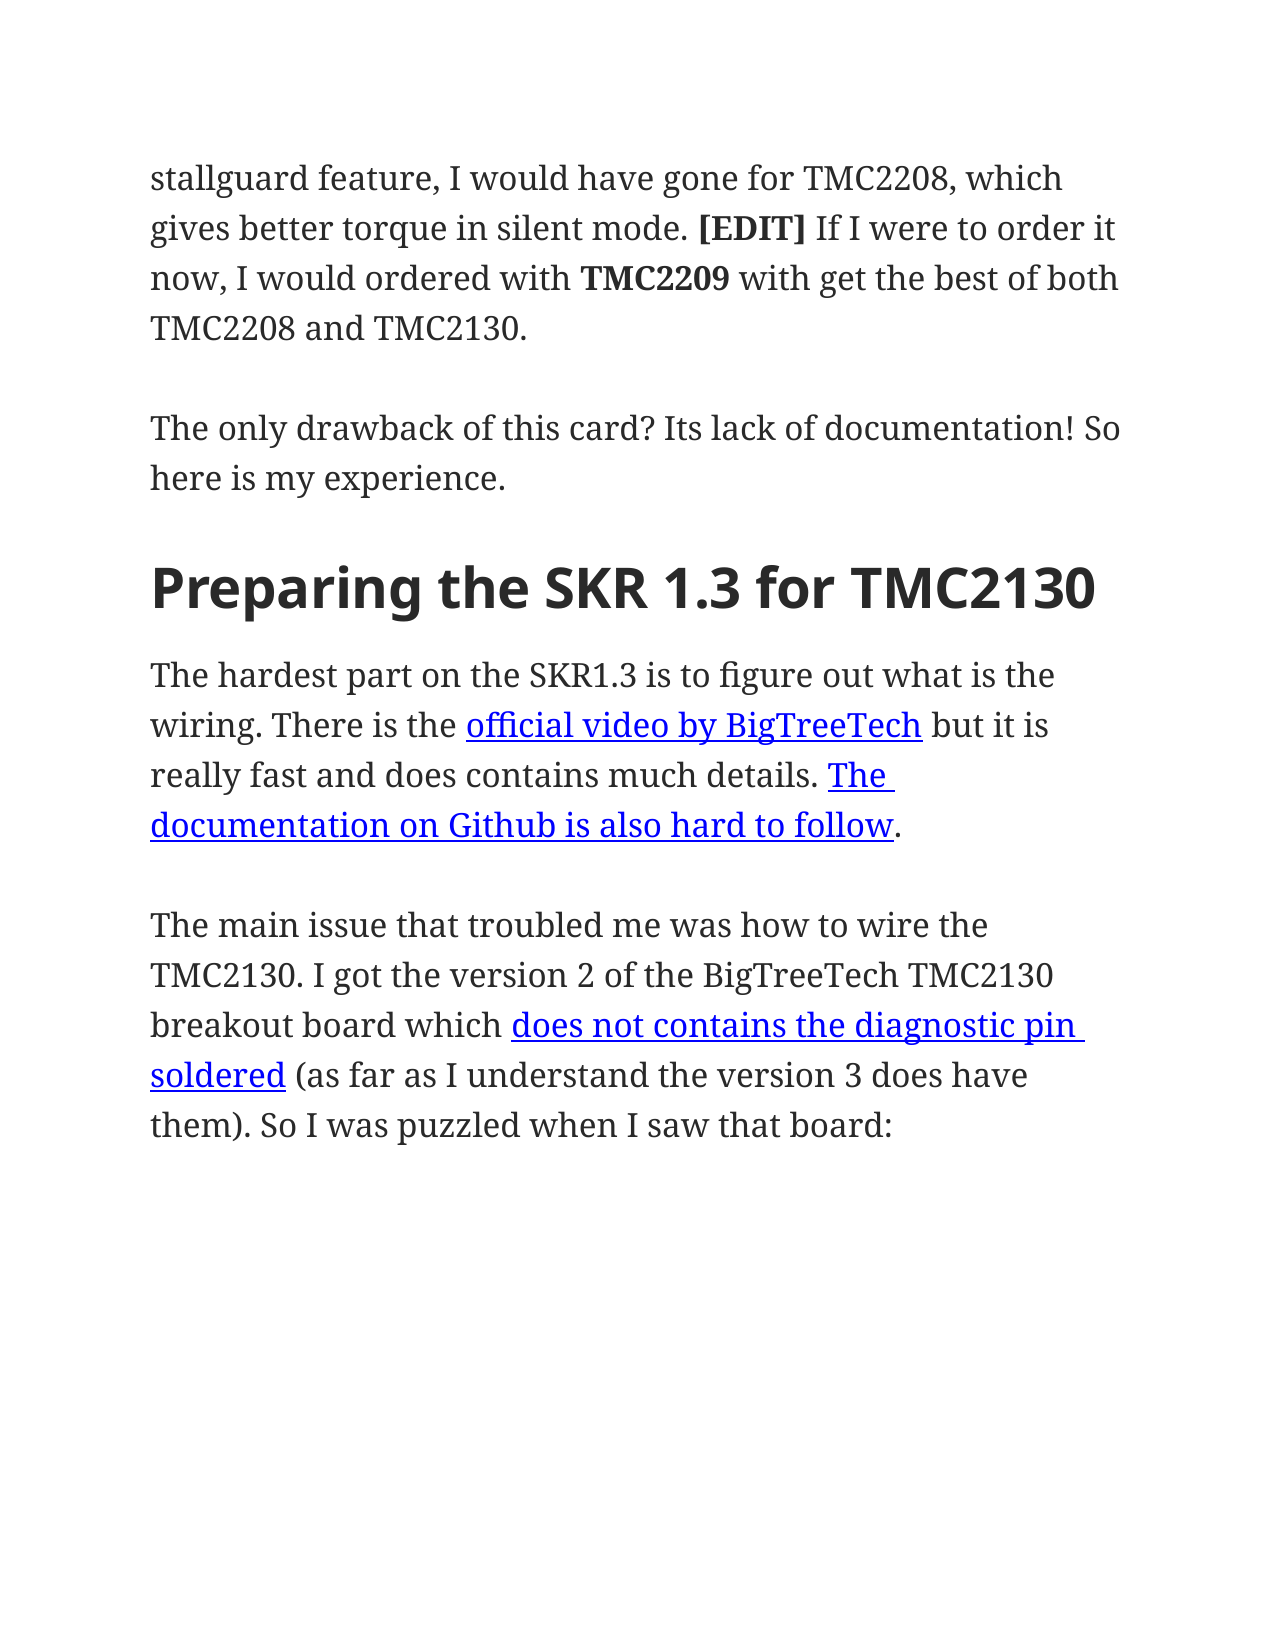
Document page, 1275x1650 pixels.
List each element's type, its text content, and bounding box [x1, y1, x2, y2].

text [150, 150, 1125, 350]
text Preparing the SKR 1.3 for TMC2130 [150, 549, 1125, 625]
text The only drawback of this card? Its lack of documentation! So here is my experience. [150, 400, 1125, 500]
text The hardest part on the SKR1.3 is to figure out what is the wiring. There is the official video by BigTreeTech but it is really fast and does contains much details. The documentation on Github is also hard to follow. [150, 647, 1125, 847]
text The main issue that troubled me was how to wire the TMC2130. I got the version 2 of the BigTreeTech TMC2130 breakout board which does not contains the diagnostic pin soldered (as far as I understand the version 3 does have them). So I was puzzled when I saw that board: [150, 897, 1125, 1147]
